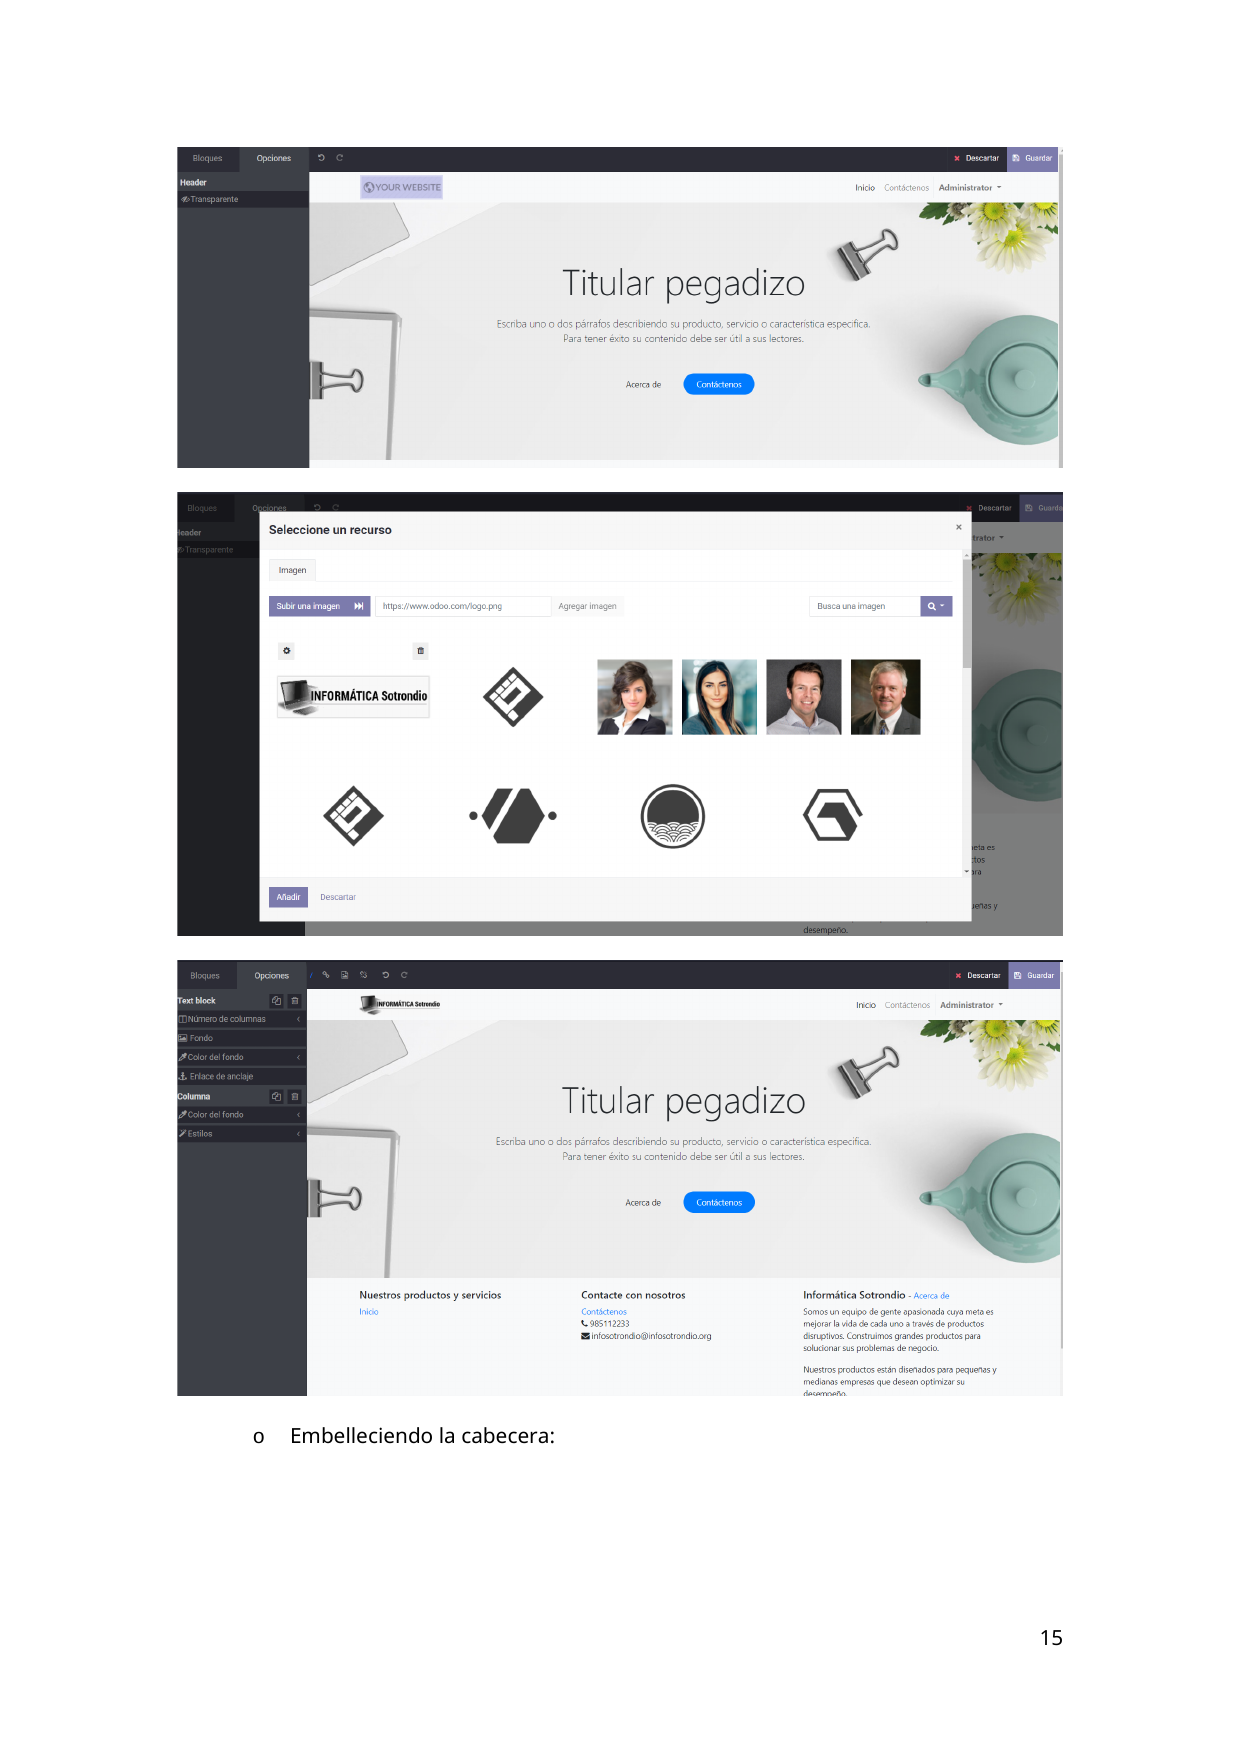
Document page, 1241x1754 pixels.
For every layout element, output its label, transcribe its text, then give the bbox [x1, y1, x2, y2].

picture [177, 492, 1063, 936]
picture [177, 147, 1063, 468]
picture [177, 960, 1063, 1396]
list Embelleciendo la cabecera: [252, 1421, 1063, 1449]
